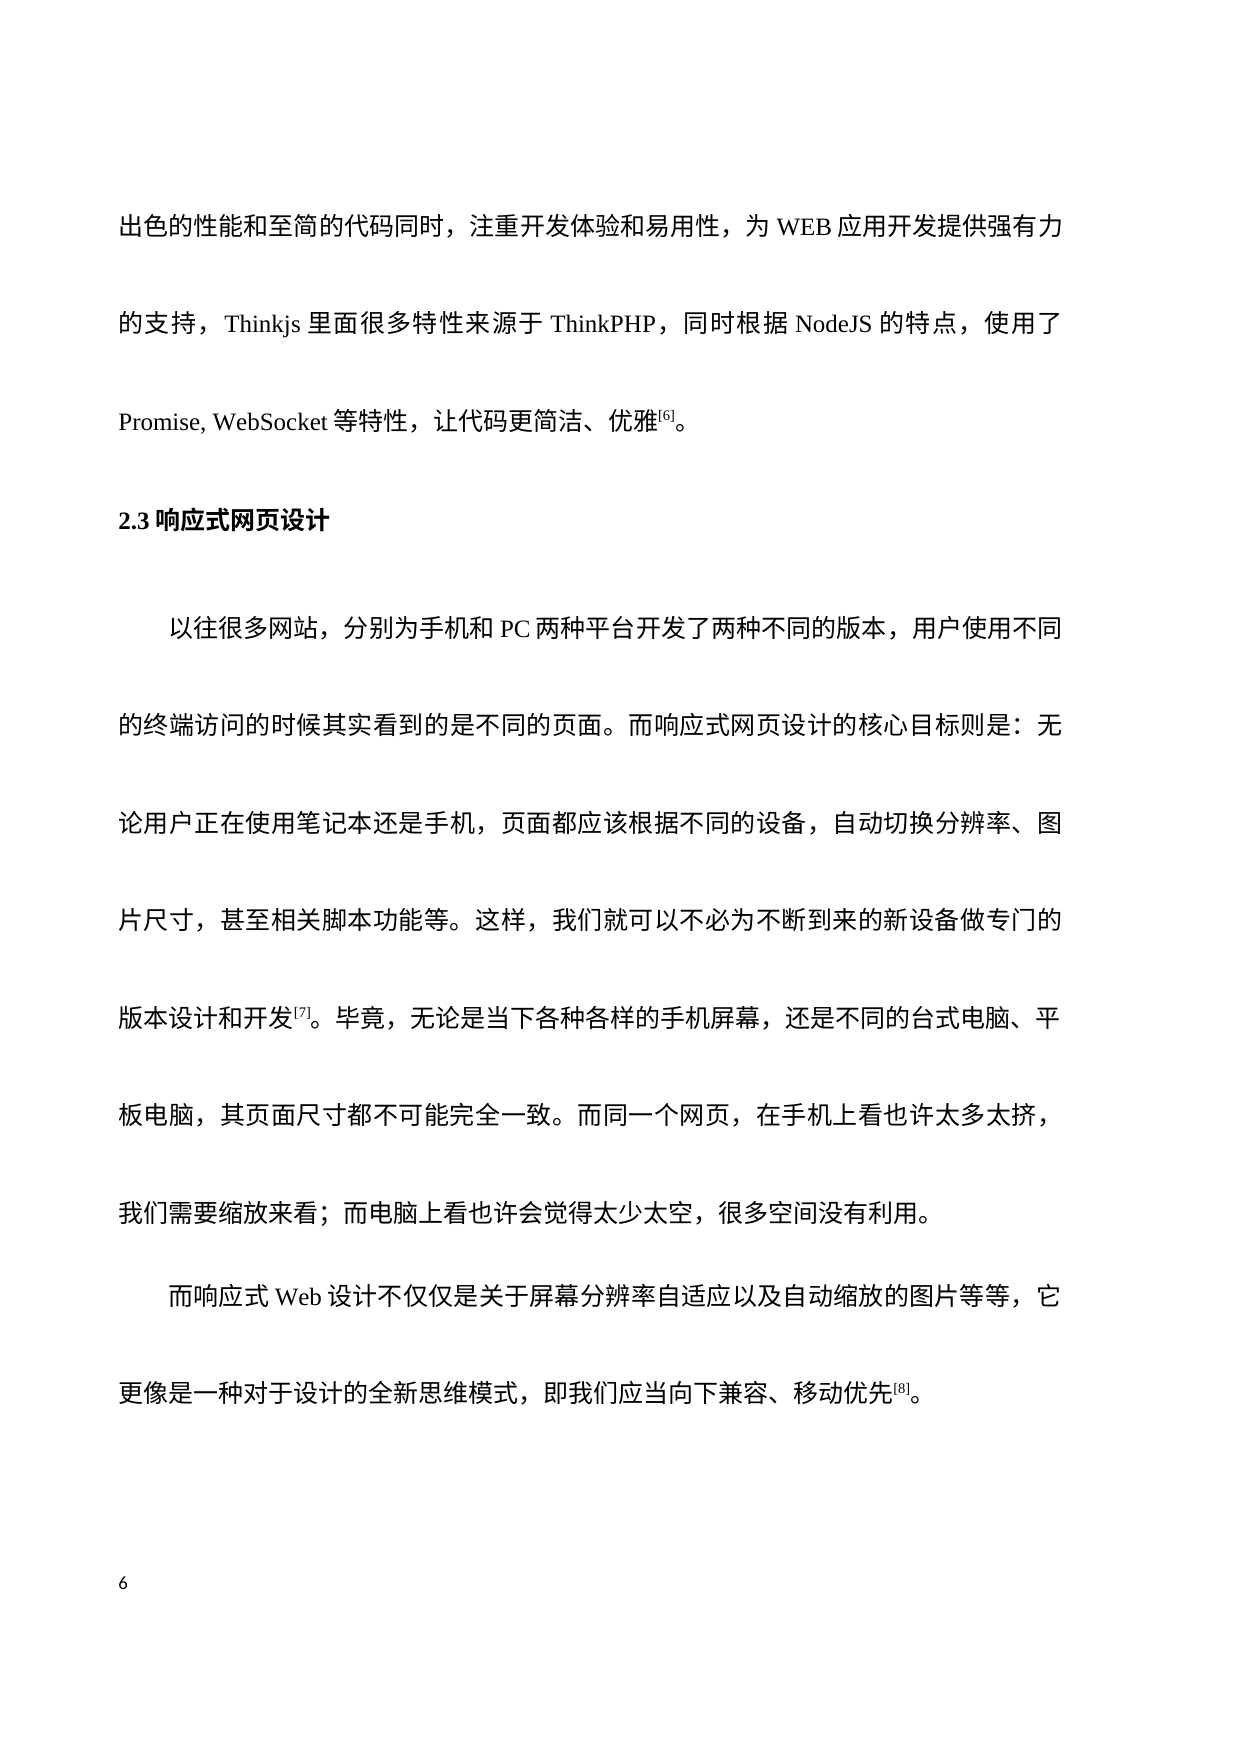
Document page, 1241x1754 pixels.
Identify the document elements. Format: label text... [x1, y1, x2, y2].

text 而响应式Web设计不仅仅是关于屏幕分辨率自适应以及自动缩放的图片等等，它更像是一种对于设计的全新思维模式，即我们应当向下兼容、移动优先[8]。 [118, 1262, 1063, 1424]
subtitle 2.3 响应式网页设计 [118, 486, 1063, 551]
text 以往很多网站，分别为手机和PC两种平台开发了两种不同的版本，用户使用不同的终端访问的时候其实看到的是不同的页面。而响应式网页设计的核心目标则是：无论用户正在使用笔记本还是手机，页面都应该根据不同的设备，自动切换分辨率、图片尺寸，甚至相关脚本功能等。这样，我们就可以不必为不断到来的新设备做专门的版本设计和开发[7]。毕竟，无论是当下各种各样的手机屏幕，还是不同的台式电脑、平板电脑，其页面尺寸都不可能完全一致。而同一个网页，在手机上看也许太多太挤，我们需要缩放来看；而电脑上看也许会觉得太少太空，很多空间没有利用。 [118, 594, 1063, 1244]
